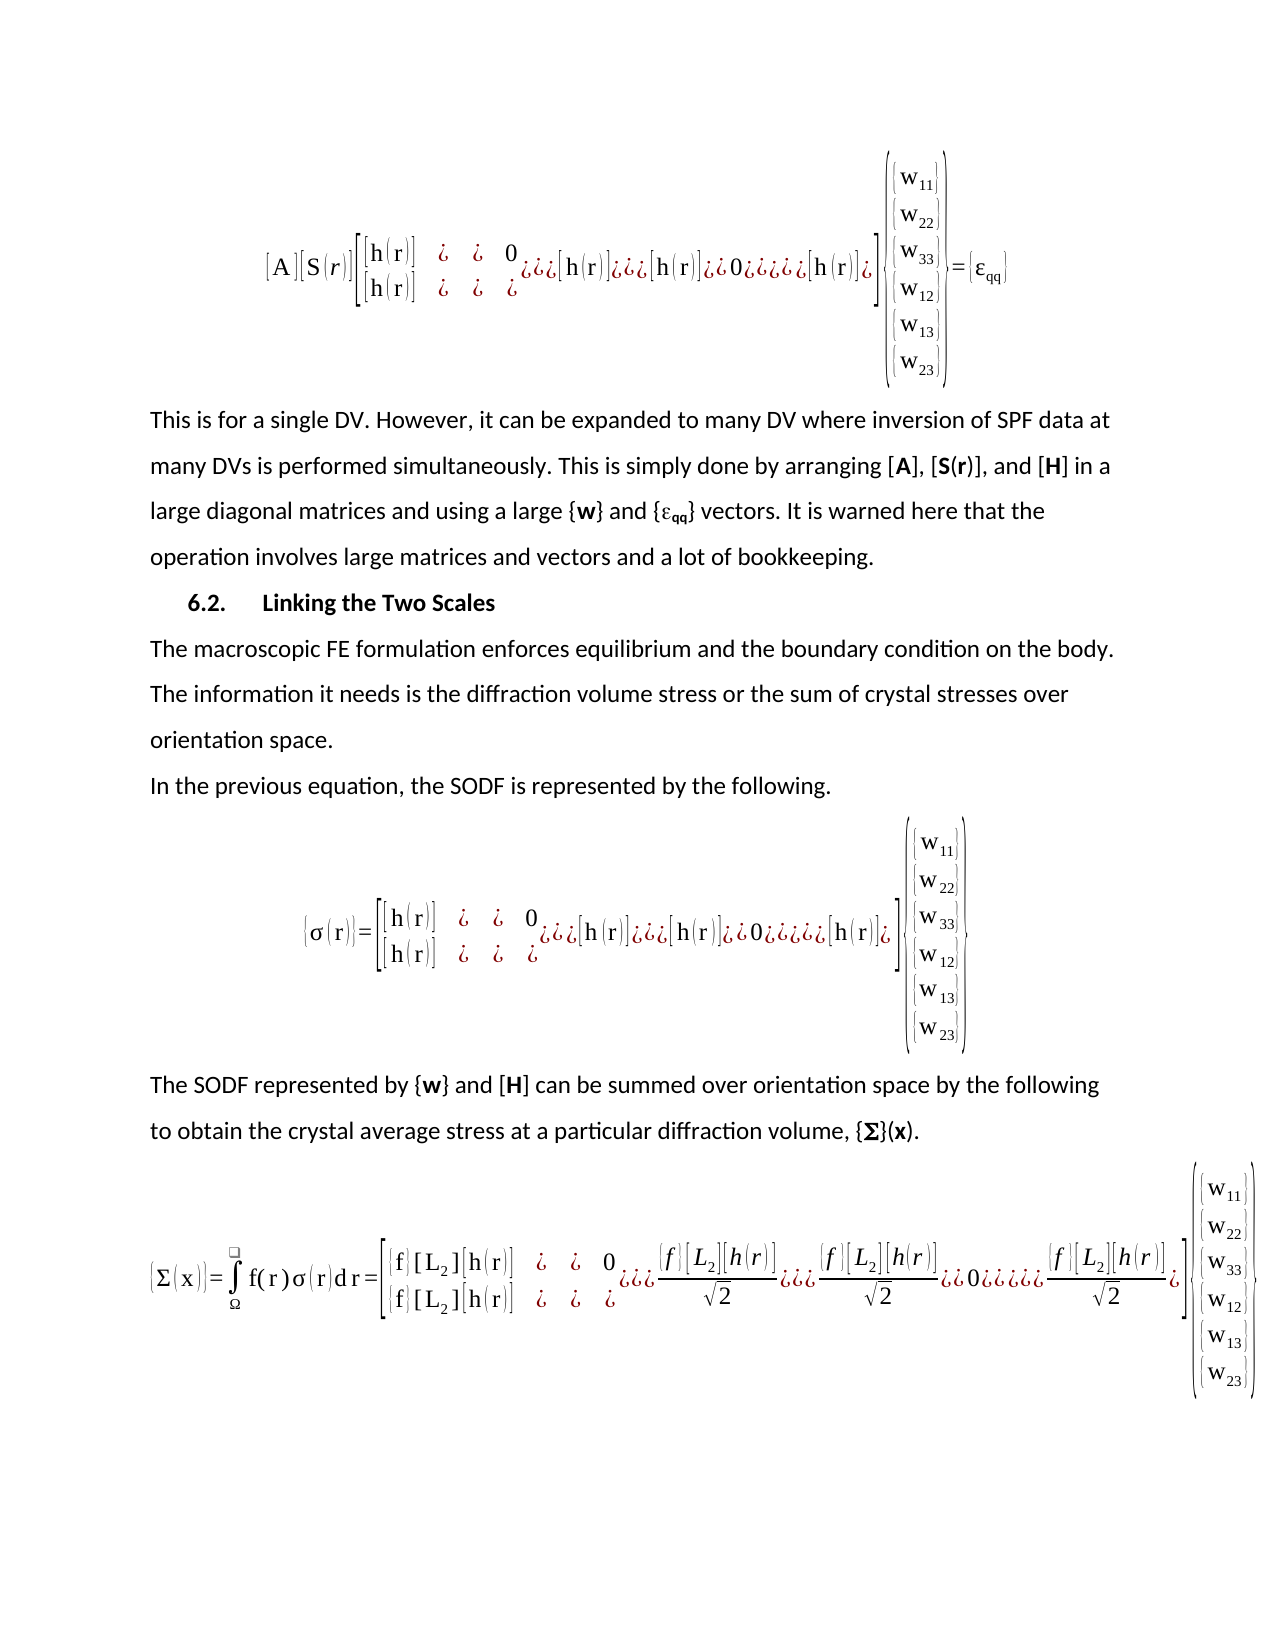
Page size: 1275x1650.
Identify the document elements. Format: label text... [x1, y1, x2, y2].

text The macroscopic FE formulation enforces equilibrium and the boundary condition on the body. The information it needs is the diffraction volume stress or the sum of crystal stresses over orientation space. [150, 633, 1125, 755]
list Linking the Two Scales [187, 587, 1125, 617]
text In the previous equation, the SODF is represented by the following. [150, 770, 1125, 800]
text This is for a single DV. However, it can be expanded to many DV where inversion of SPF data at many DVs is performed simultaneously. This is simply done by arranging [A], [S(r)], and [H] in a large diagonal matrices and using a large {w} and {qq} vectors. It is warned here that the operation involves large matrices and vectors and a lot of bookkeeping. [150, 404, 1125, 572]
text The SODF represented by {w} and [H] can be summed over orientation space by the following to obtain the crystal average stress at a particular diffraction volume, {}(x). [150, 1070, 1125, 1146]
